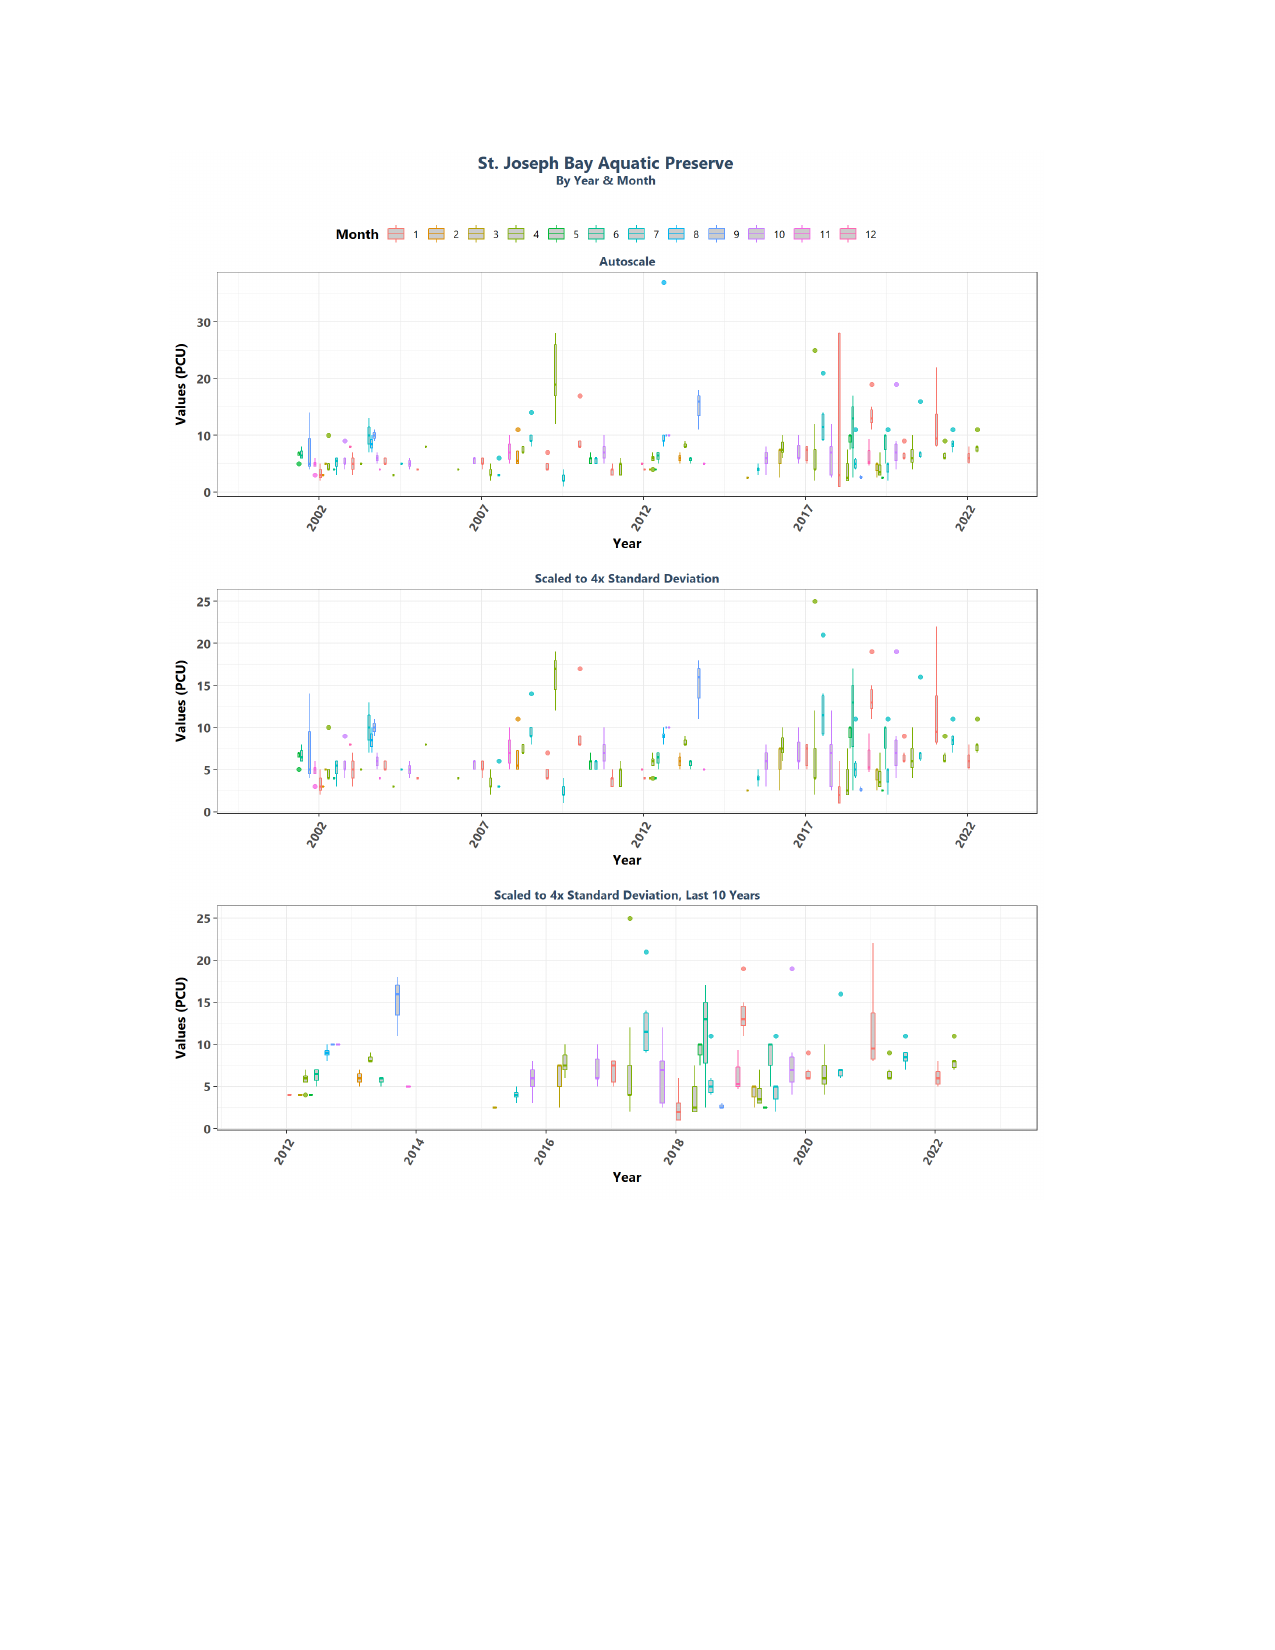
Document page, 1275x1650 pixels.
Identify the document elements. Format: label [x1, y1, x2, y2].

picture [168, 150, 1044, 1200]
